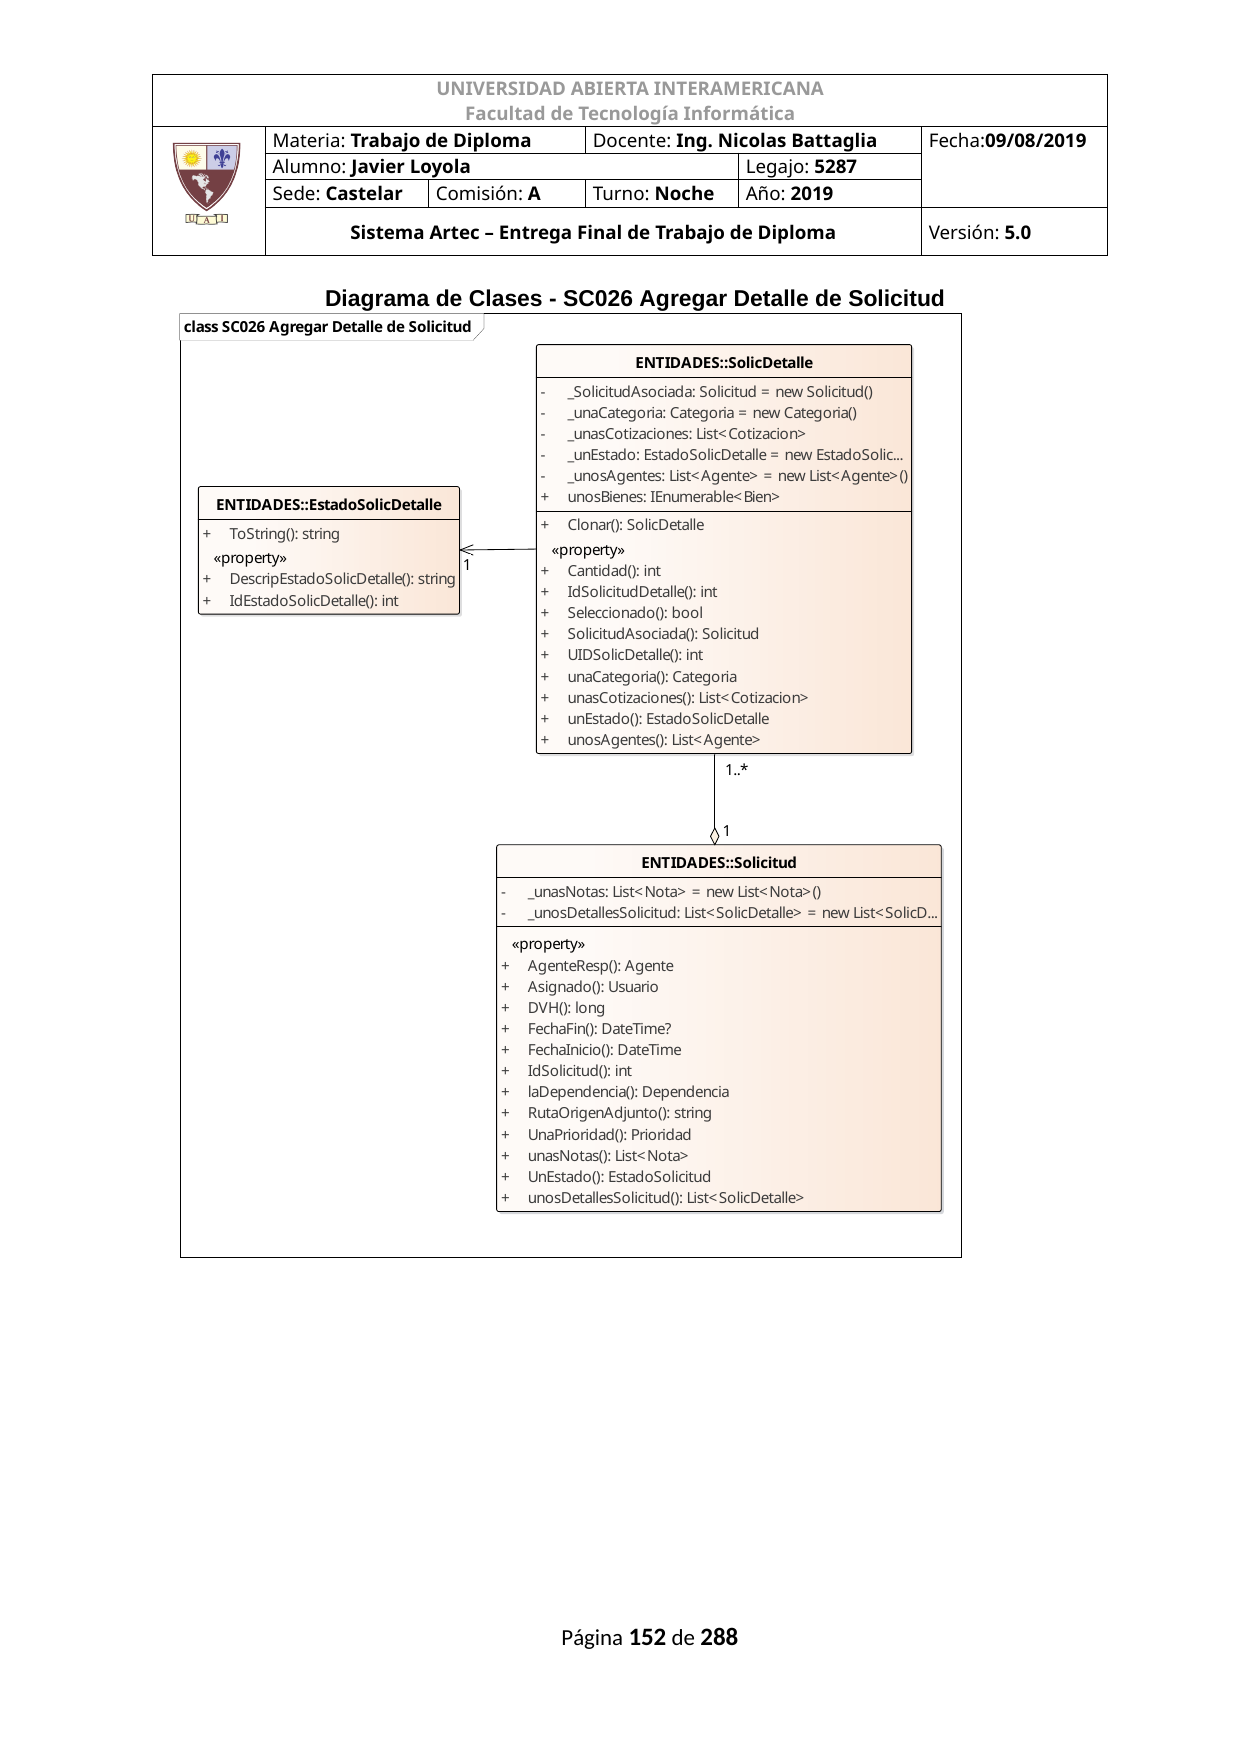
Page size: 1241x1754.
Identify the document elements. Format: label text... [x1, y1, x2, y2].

picture [157, 136, 257, 228]
text Diagrama de Clases - SC026 Agregar Detalle de Solicitud [325, 284, 1122, 311]
